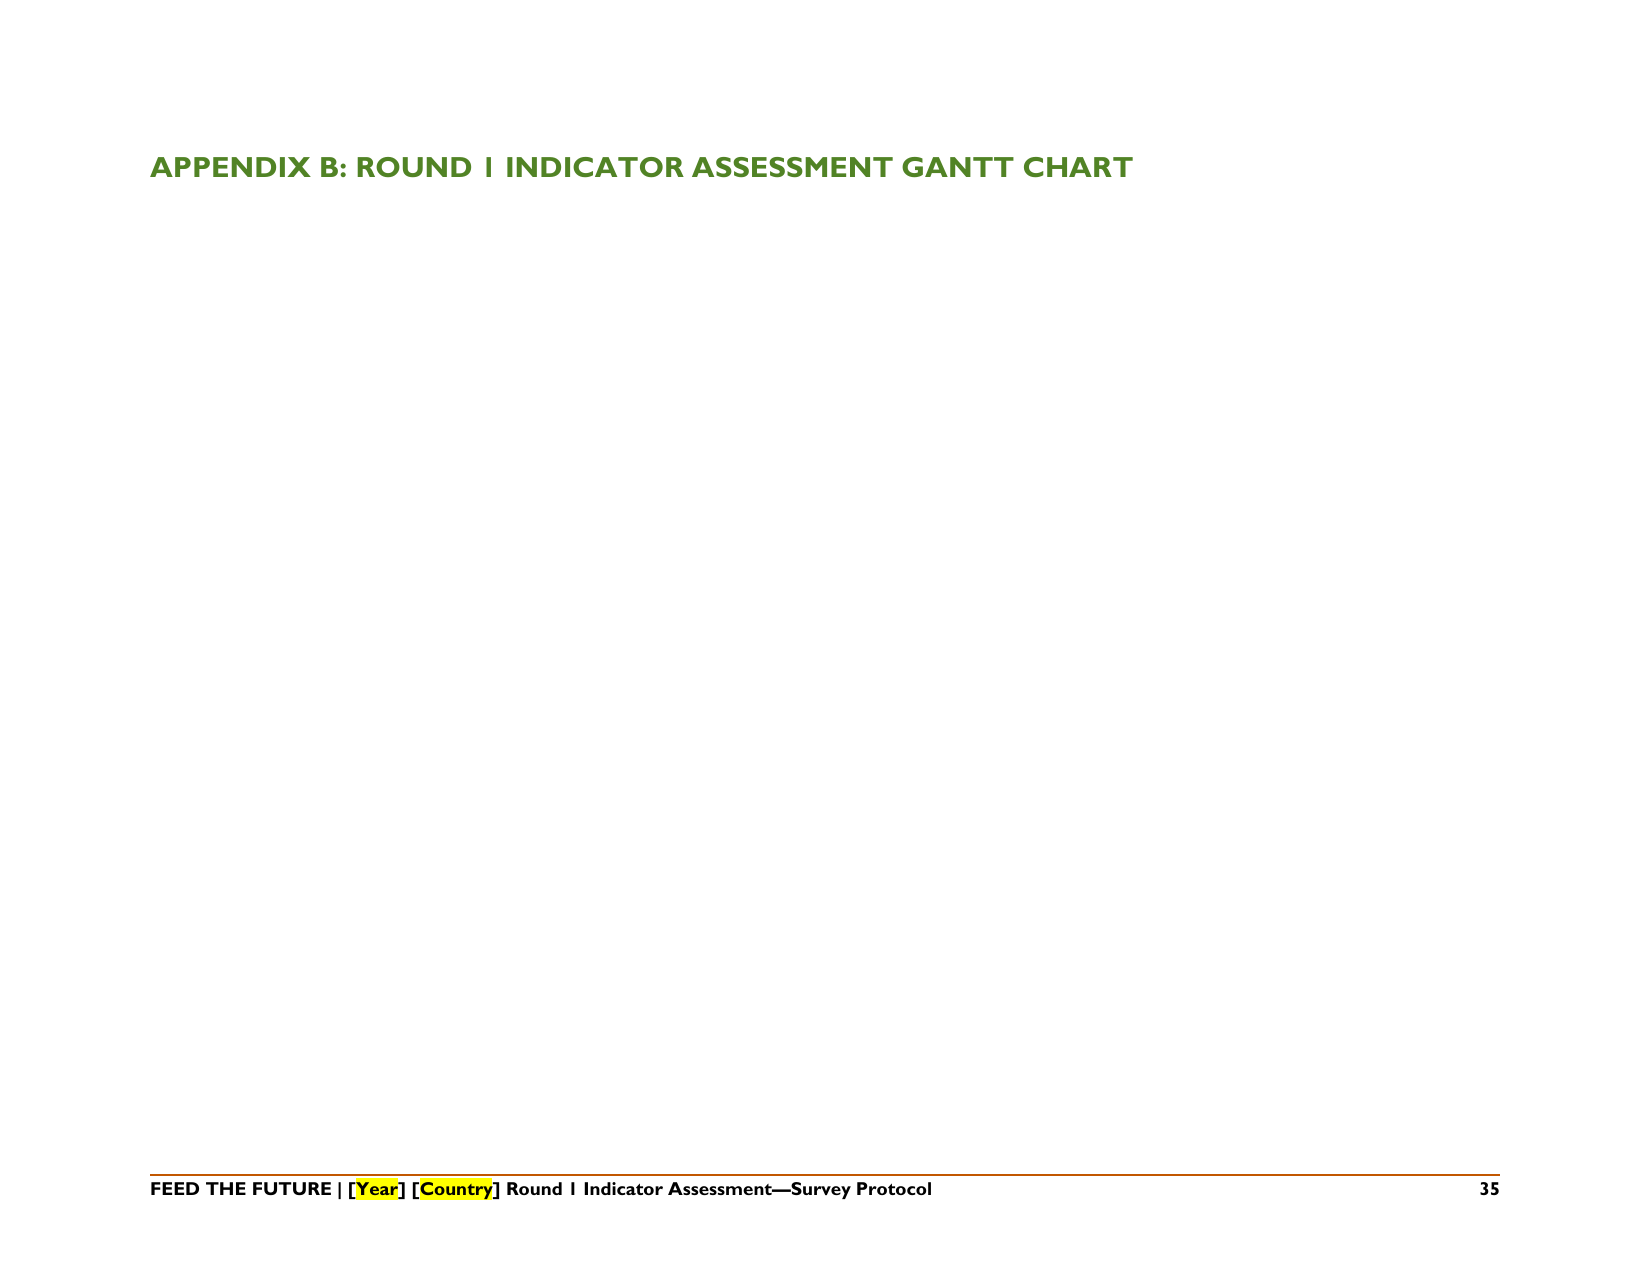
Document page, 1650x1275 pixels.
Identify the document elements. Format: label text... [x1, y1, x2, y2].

subtitle Appendix B: Round 1 Indicator Assessment Gantt chart [150, 150, 1500, 184]
